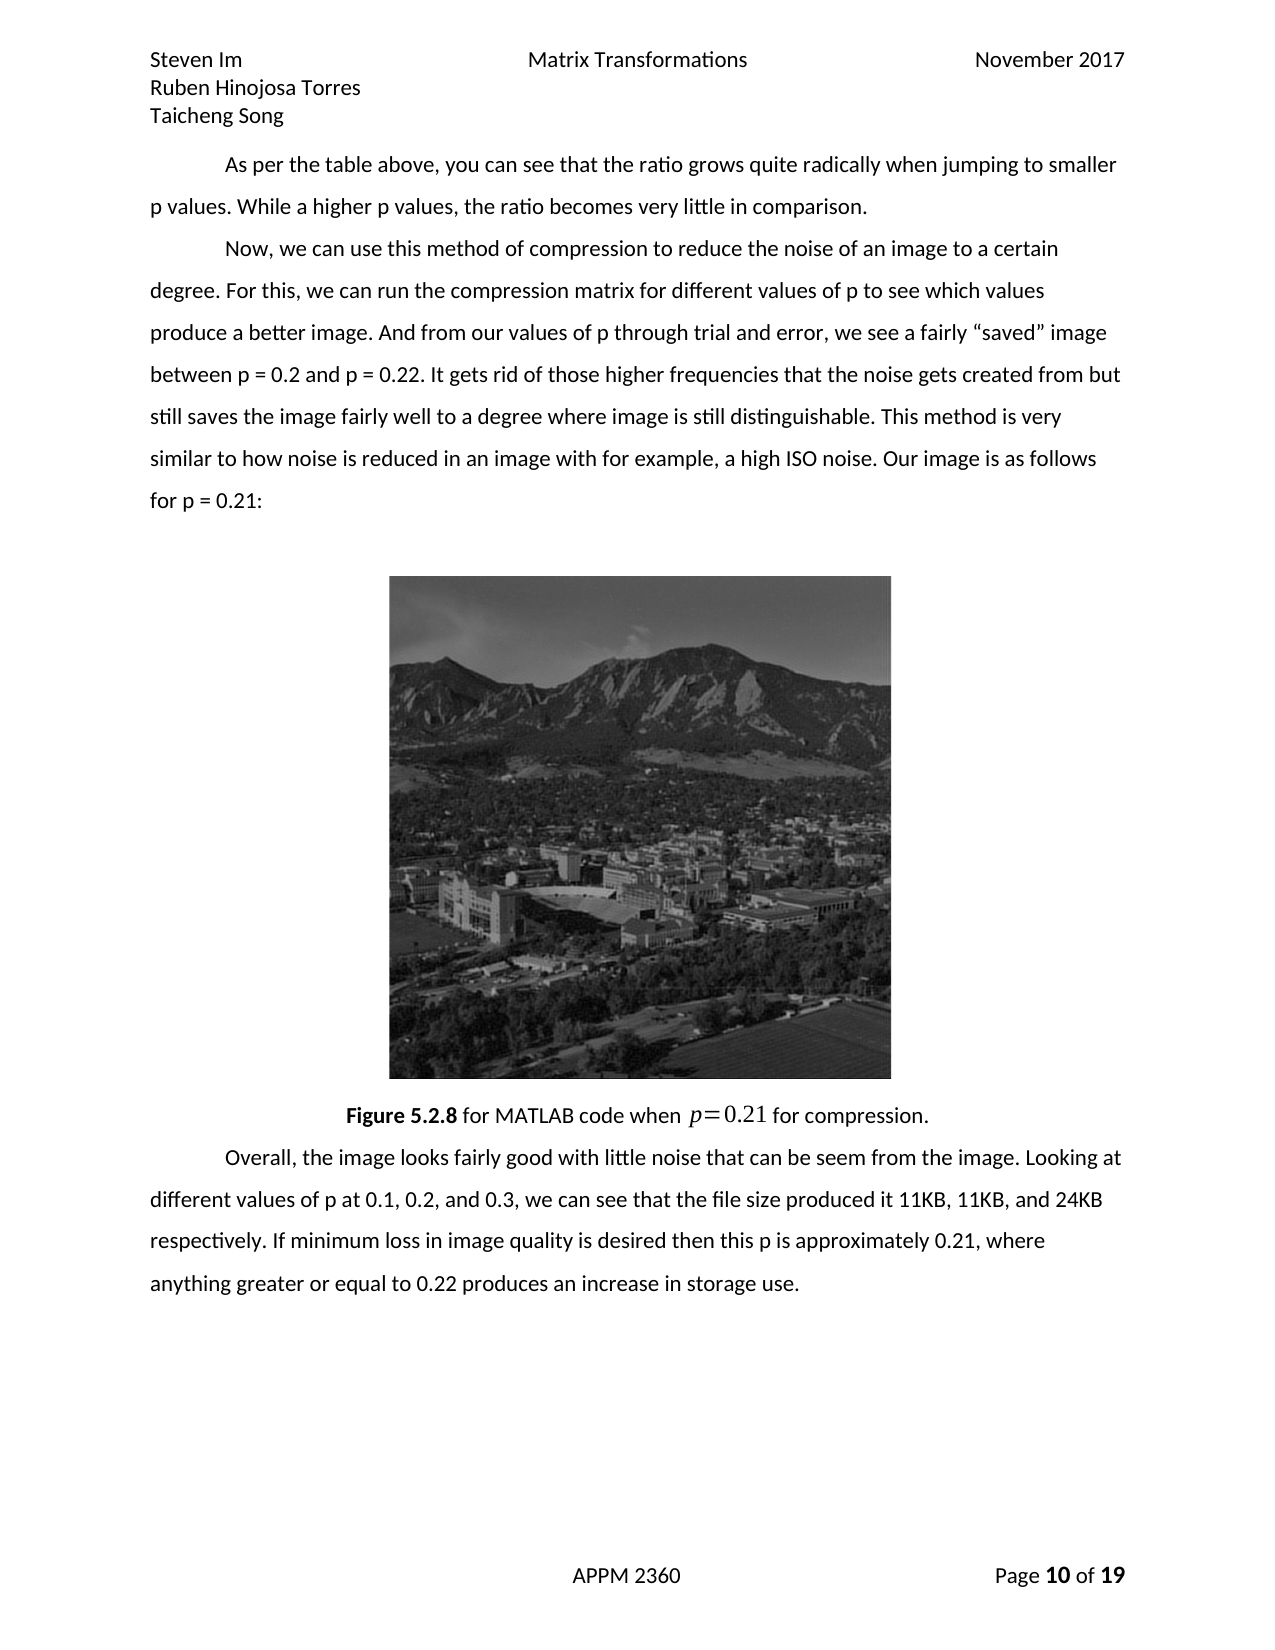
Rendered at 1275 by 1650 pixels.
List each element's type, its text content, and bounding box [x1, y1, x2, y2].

text Now, we can use this method of compression to reduce the noise of an image to a certain degree. For this, we can run the compression matrix for different values of p to see which values produce a better image. And from our values of p through trial and error, we see a fairly “saved” image between p = 0.2 and p = 0.22. It gets rid of those higher frequencies that the noise gets created from but still saves the image fairly well to a degree where image is still distinguishable. This method is very similar to how noise is reduced in an image with for example, a high ISO noise. Our image is as follows for p = 0.21: [150, 234, 1125, 514]
text As per the table above, you can see that the ratio grows quite radically when jumping to smaller p values. While a higher p values, the ratio becomes very little in comparison. [150, 150, 1125, 220]
text Figure 5.2.8 for MATLAB code when for compression. [150, 1101, 1125, 1129]
text Overall, the image looks fairly good with little noise that can be seem from the image. Looking at different values of p at 0.1, 0.2, and 0.3, we can see that the file size produced it 11KB, 11KB, and 24KB respectively. If minimum loss in image quality is desired then this p is approximately 0.21, where anything greater or equal to 0.22 produces an increase in storage use. [150, 1143, 1125, 1297]
